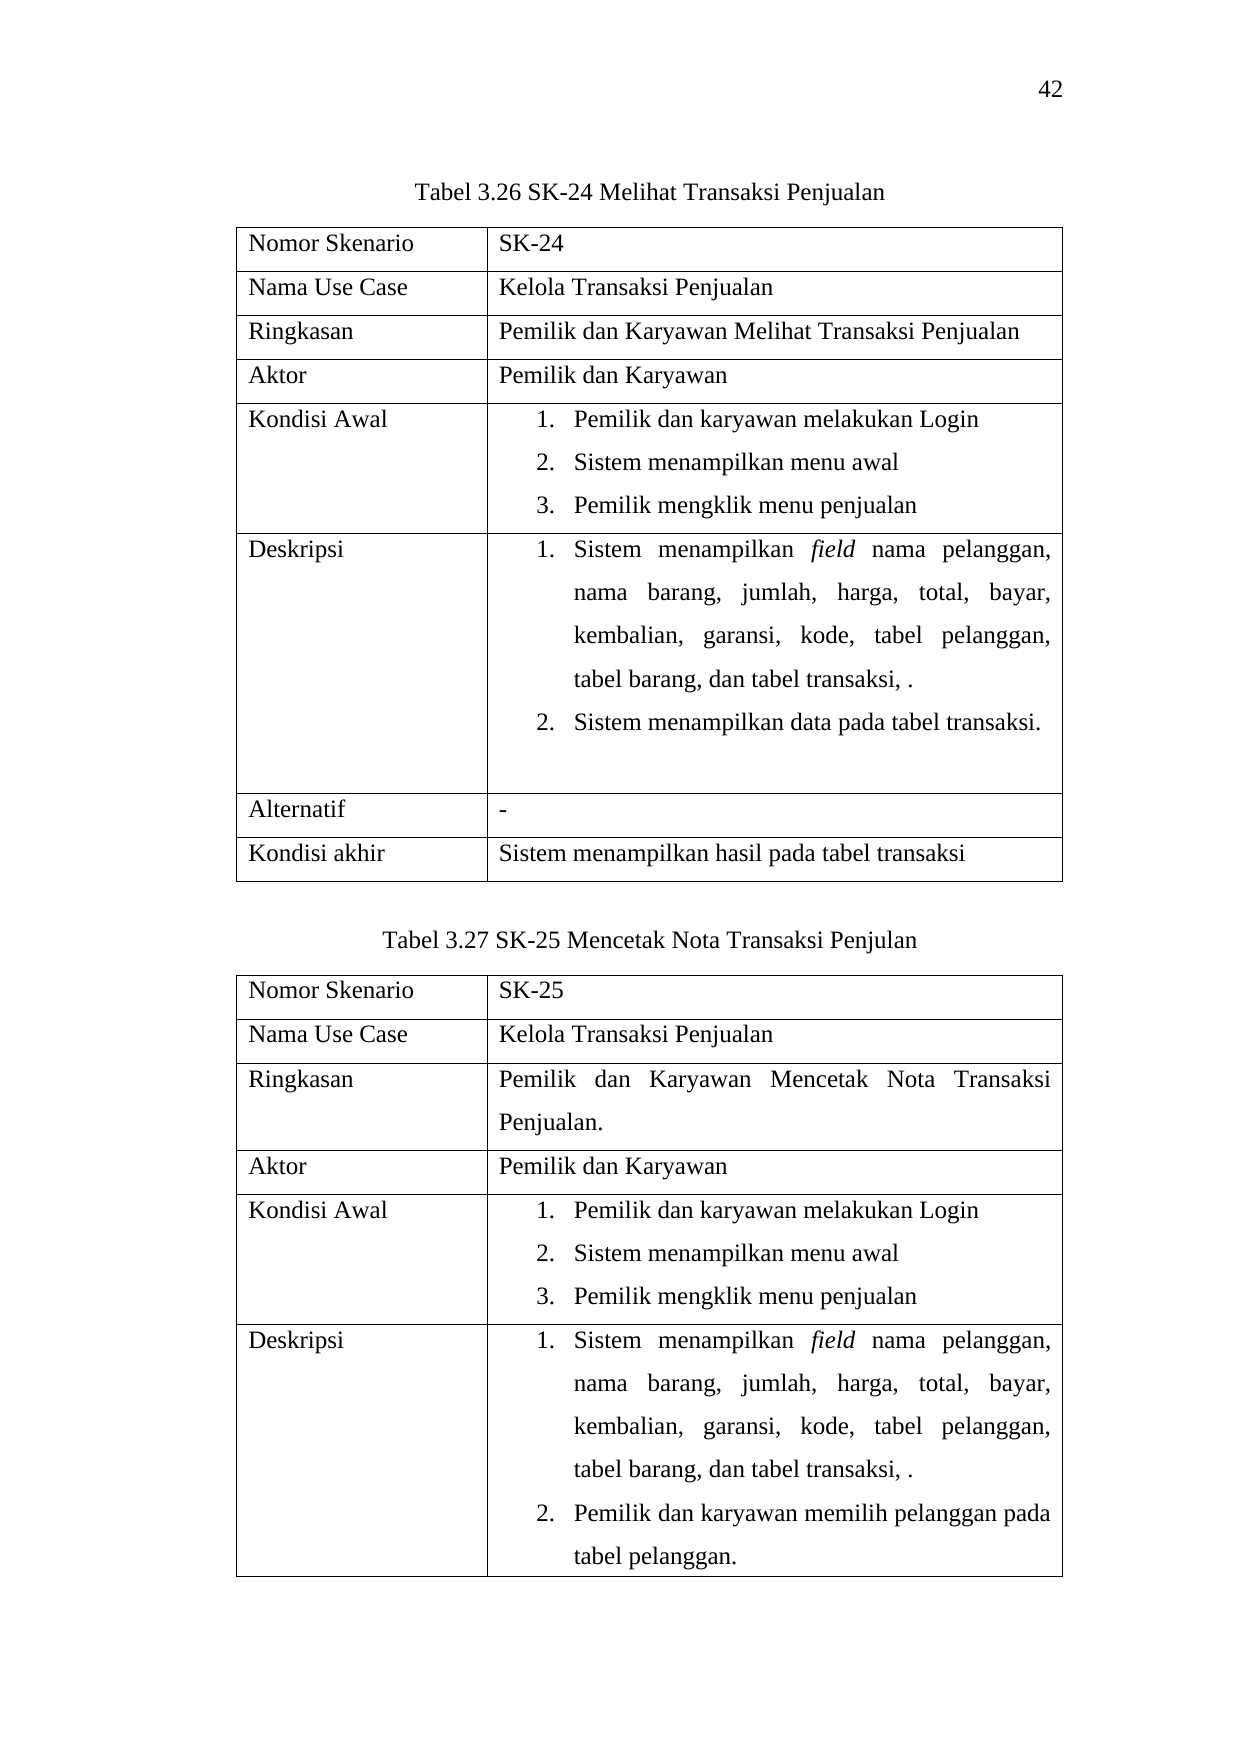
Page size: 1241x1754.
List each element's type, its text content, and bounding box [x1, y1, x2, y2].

table_header SK-24 [488, 228, 1062, 271]
text Tabel 3.27 SK-25 Mencetak Nota Transaksi Penjulan [236, 925, 1063, 954]
table_cell Pemilik dan Karyawan [488, 360, 1062, 403]
table_cell Nama Use Case [237, 1020, 487, 1063]
table_cell Pemilik dan Karyawan Melihat Transaksi Penjualan [488, 316, 1062, 359]
table_cell Aktor [237, 360, 487, 403]
table_cell Pemilik dan karyawan melakukan Login Sistem menampilkan menu awal Pemilik mengklik menu penjualan [488, 404, 1062, 533]
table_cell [488, 1325, 1062, 1576]
table_cell Kondisi Awal [237, 1195, 487, 1324]
table_cell Kondisi Awal [237, 404, 487, 533]
table_cell Kelola Transaksi Penjualan [488, 1020, 1062, 1063]
table_cell Kelola Transaksi Penjualan [488, 272, 1062, 315]
table_header Nomor Skenario [237, 976, 487, 1018]
table_cell Sistem menampilkan hasil pada tabel transaksi [488, 838, 1062, 881]
table_cell Alternatif [237, 794, 487, 837]
table_cell Aktor [237, 1151, 487, 1194]
table_cell Kondisi akhir [237, 838, 487, 881]
table_cell Pemilik dan Karyawan Mencetak Nota Transaksi Penjualan. [488, 1064, 1062, 1150]
table_cell - [488, 794, 1062, 837]
table_cell Ringkasan [237, 1064, 487, 1150]
table_cell Pemilik dan karyawan melakukan Login Sistem menampilkan menu awal Pemilik mengklik menu penjualan [488, 1195, 1062, 1324]
table_cell Pemilik dan Karyawan [488, 1151, 1062, 1194]
table_cell Deskripsi [237, 1325, 487, 1576]
table_cell Sistem menampilkan field nama pelanggan, nama barang, jumlah, harga, total, bayar, kembalian, garansi, kode, tabel pelanggan, tabel barang, dan tabel transaksi, . Sistem menampilkan data pada tabel transaksi. [488, 534, 1062, 793]
table_header Nomor Skenario [237, 228, 487, 271]
table_header SK-25 [488, 976, 1062, 1018]
table_cell Deskripsi [237, 534, 487, 793]
table_cell Ringkasan [237, 316, 487, 359]
table_cell Nama Use Case [237, 272, 487, 315]
text Tabel 3.26 SK-24 Melihat Transaksi Penjualan [236, 177, 1063, 206]
